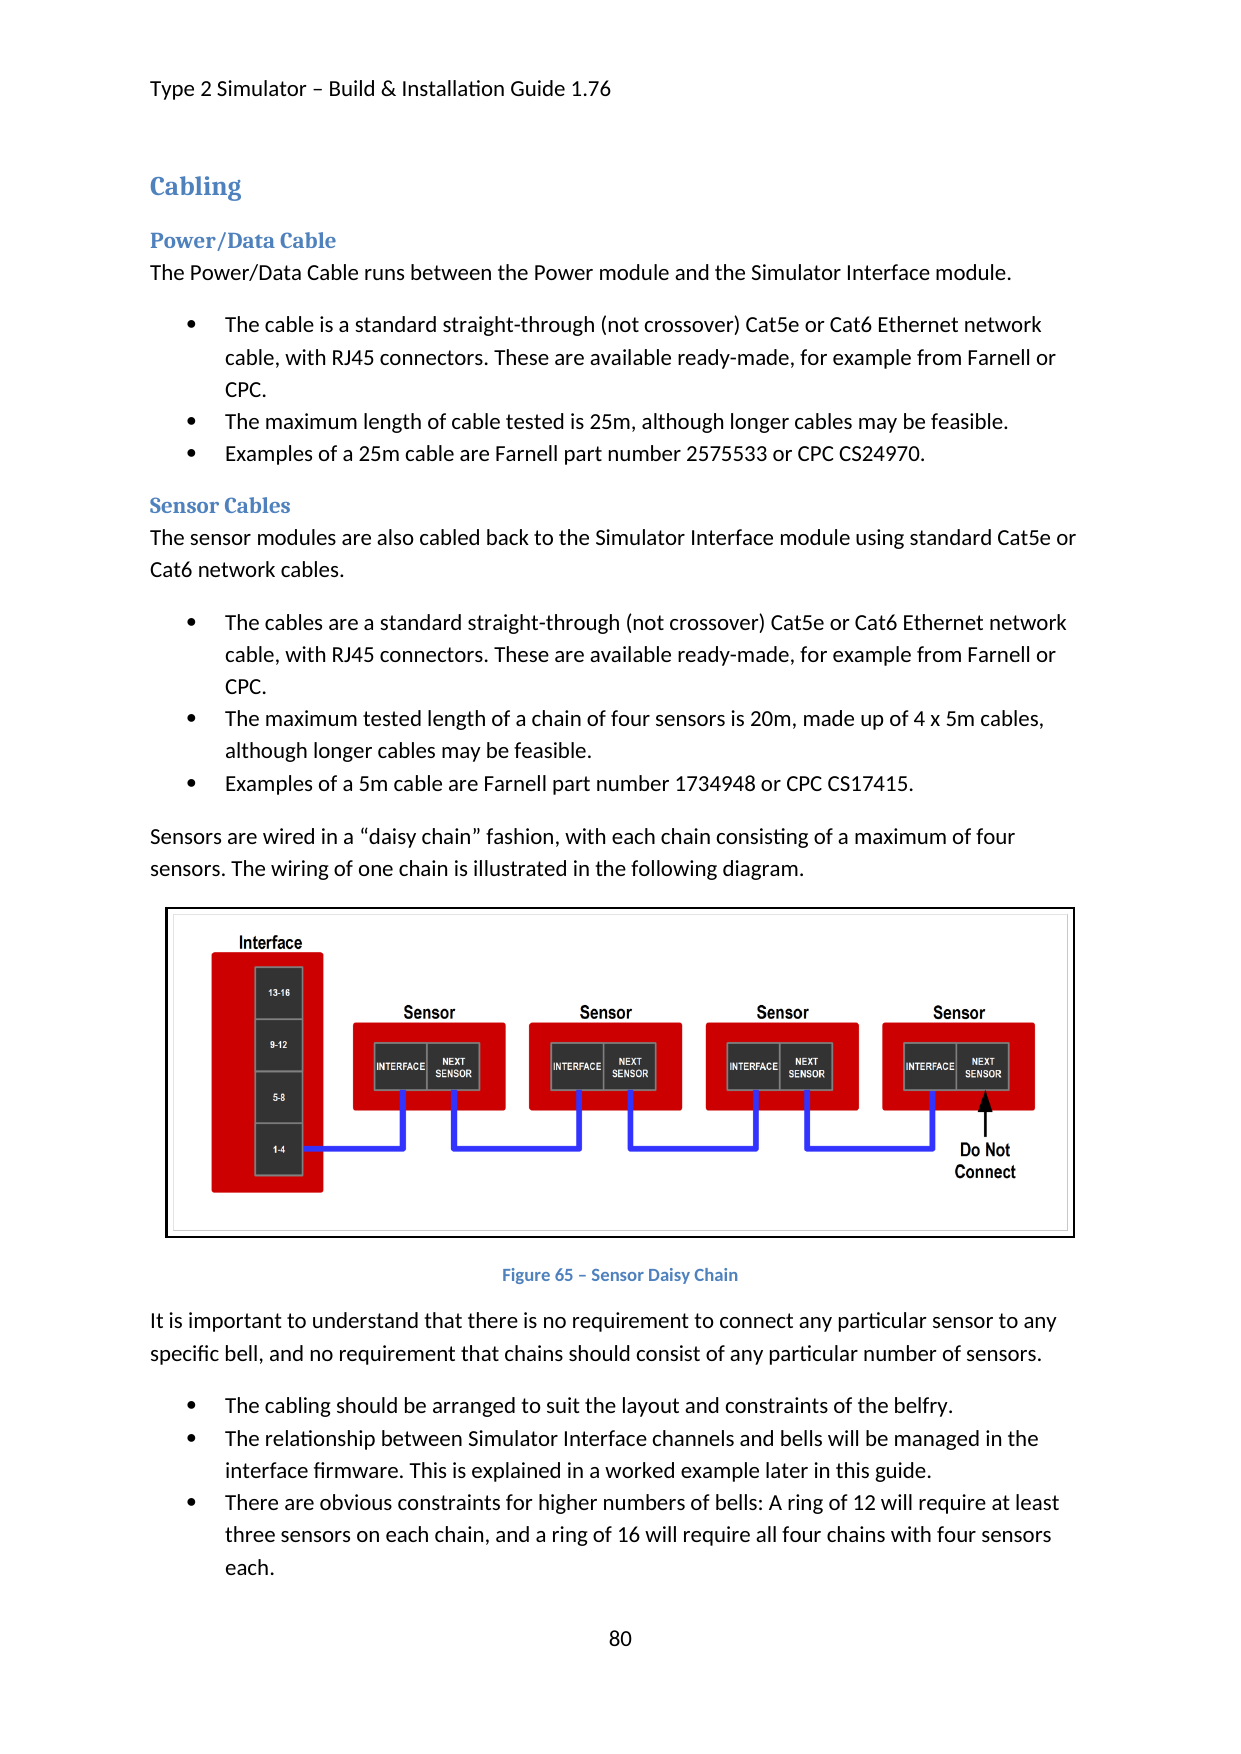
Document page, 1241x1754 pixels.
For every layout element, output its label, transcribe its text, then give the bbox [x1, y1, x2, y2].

list The maximum length of cable tested is 25m, although longer cables may be feasible. [187, 407, 1090, 435]
text Sensors are wired in a “daisy chain” fashion, with each chain consisting of a maximum of four sensors. The wiring of one chain is illustrated in the following diagram. [150, 822, 1090, 882]
subtitle Power/Data Cable [150, 227, 1090, 254]
text The Power/Data Cable runs between the Power module and the Simulator Interface module. [150, 258, 1090, 286]
subtitle Sensor Cables [150, 492, 1090, 519]
list The relationship between Simulator Interface channels and bells will be managed in the interface firmware. This is explained in a worked example later in this guide. [187, 1424, 1090, 1484]
text The sensor modules are also cabled back to the Simulator Interface module using standard Cat5e or Cat6 network cables. [150, 523, 1090, 583]
list The cabling should be arranged to suit the layout and constraints of the belfry. [187, 1392, 1090, 1420]
list There are obvious constraints for higher numbers of bells: A ring of 12 will require at least three sensors on each chain, and a ring of 16 will require all four chains with four sensors each. [187, 1488, 1090, 1581]
text Figure 65 – Sensor Daisy Chain [150, 1263, 1090, 1286]
subtitle Cabling [150, 171, 1090, 202]
list Examples of a 5m cable are Farnell part number 1734948 or CPC CS17415. [187, 769, 1090, 797]
list The maximum tested length of a chain of four sensors is 20m, made up of 4 x 5m cables, although longer cables may be feasible. [187, 704, 1090, 764]
text It is important to understand that there is no requirement to connect any particular sensor to any specific bell, and no requirement that chains should consist of any particular number of sensors. [150, 1306, 1090, 1367]
picture [168, 909, 1073, 1236]
list Examples of a 25m cable are Farnell part number 2575533 or CPC CS24970. [187, 439, 1090, 467]
list The cable is a standard straight-through (not crossover) Cat5e or Cat6 Ethernet network cable, with RJ45 connectors. These are available ready-made, for example from Farnell or CPC. [187, 311, 1090, 403]
list The cables are a standard straight-through (not crossover) Cat5e or Cat6 Ethernet network cable, with RJ45 connectors. These are available ready-made, for example from Farnell or CPC. [187, 608, 1090, 700]
